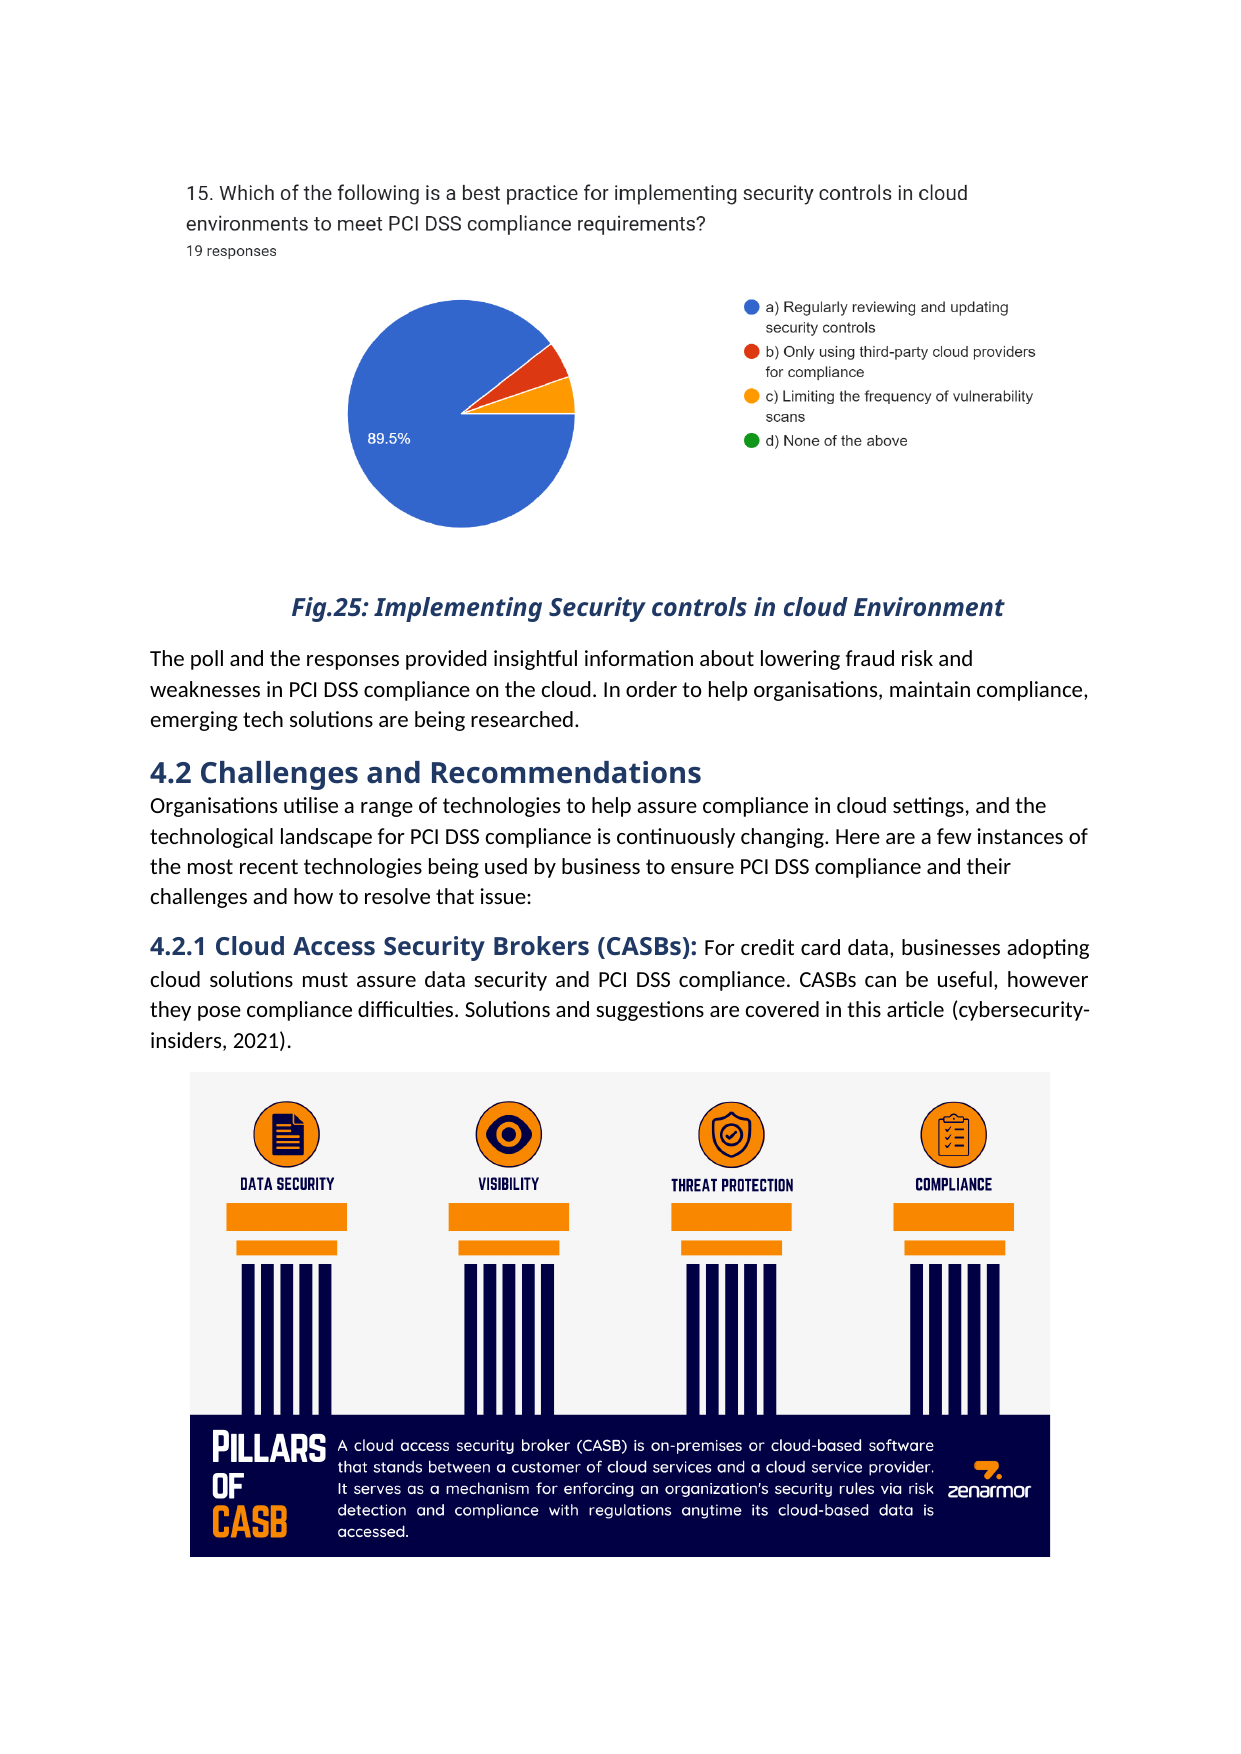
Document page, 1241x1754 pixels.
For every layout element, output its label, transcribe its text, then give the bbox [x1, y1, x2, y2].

text The poll and the responses provided insightful information about lowering fraud risk and weaknesses in PCI DSS compliance on the cloud. In order to help organisations, maintain compliance, emerging tech solutions are being researched. [150, 644, 1090, 733]
text Organisations utilise a range of technologies to help assure compliance in cloud settings, and the technological landscape for PCI DSS compliance is continuously changing. Here are a few instances of the most recent technologies being used by business to ensure PCI DSS compliance and their challenges and how to resolve that issue: [150, 792, 1090, 910]
text 4.2.1 Cloud Access Security Brokers (CASBs): For credit card data, businesses adopting cloud solutions must assure data security and PCI DSS compliance. CASBs can be useful, however they pose compliance difficulties. Solutions and suggestions are covered in this article. [150, 929, 1090, 1054]
text Fig.25: Implementing Security controls in cloud Environment [150, 590, 1090, 624]
picture [190, 1072, 1051, 1557]
subtitle 4.2 Challenges and Recommendations [150, 752, 1090, 792]
picture [155, 150, 1085, 571]
